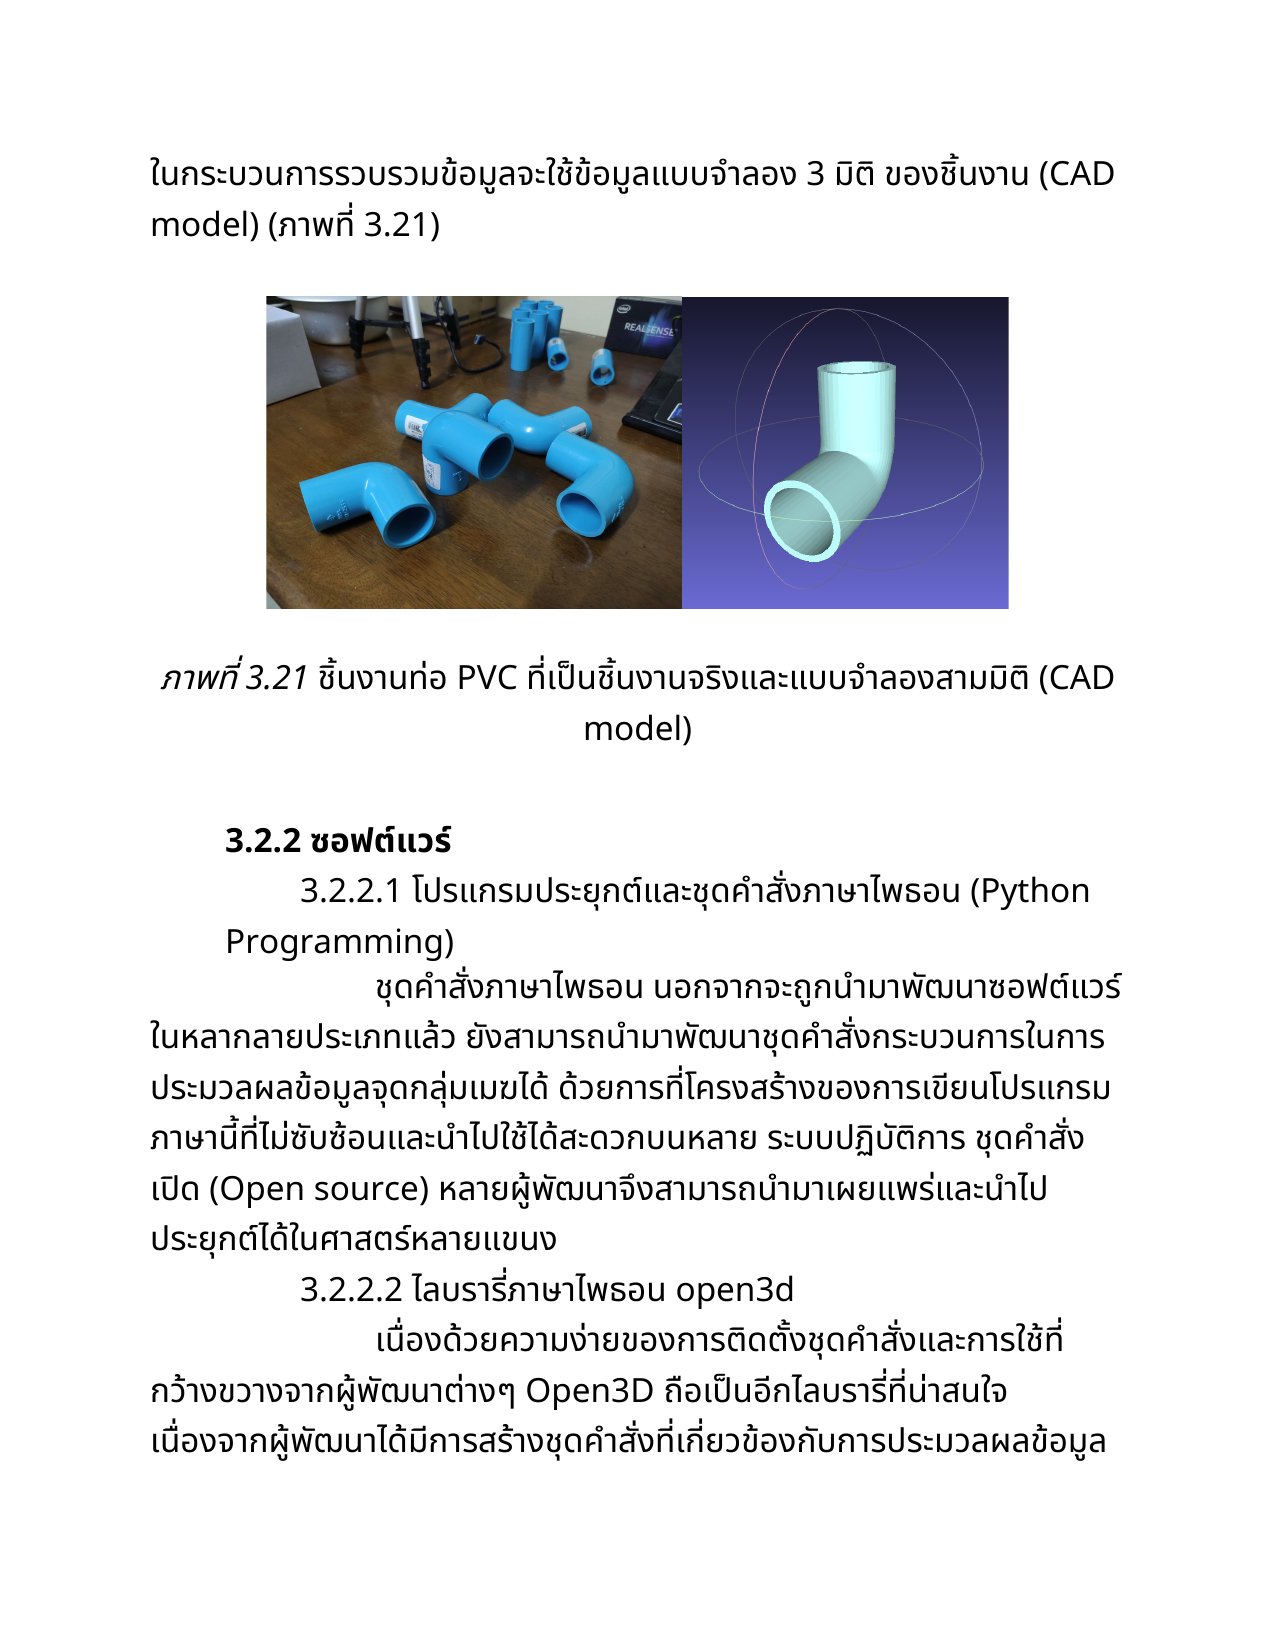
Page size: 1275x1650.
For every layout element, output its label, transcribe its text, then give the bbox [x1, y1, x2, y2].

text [150, 1316, 1125, 1468]
picture [266, 296, 1009, 609]
text ชุดคำสั่งภาษาไพธอน นอกจากจะถูกนำมาพัฒนาซอฟต์แวร์ในหลากลายประเภทแล้ว ยังสามารถนำมาพัฒนาชุดคำสั่งกระบวนการในการประมวลผลข้อมูลจุดกลุ่มเมฆได้ ด้วยการที่โครงสร้างของการเขียนโปรแกรมภาษานี้ที่ไม่ซับซ้อนและนำไปใช้ได้สะดวกบนหลาย ระบบปฏิบัติการ ชุดคำสั่งเปิด (Open source) หลายผู้พัฒนาจึงสามารถนำมาเผยแพร่และนำไปประยุกต์ได้ในศาสตร์หลายแขนง [150, 963, 1125, 1266]
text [150, 150, 1125, 251]
text 3.2.2.1 โปรแกรมประยุกต์และชุดคำสั่งภาษาไพธอน (Python Programming) [225, 867, 1125, 963]
text 3.2.2 ซอฟต์แวร์ [150, 816, 1125, 867]
text 3.2.2.2 ไลบรารี่ภาษาไพธอน open3d [150, 1266, 1125, 1316]
